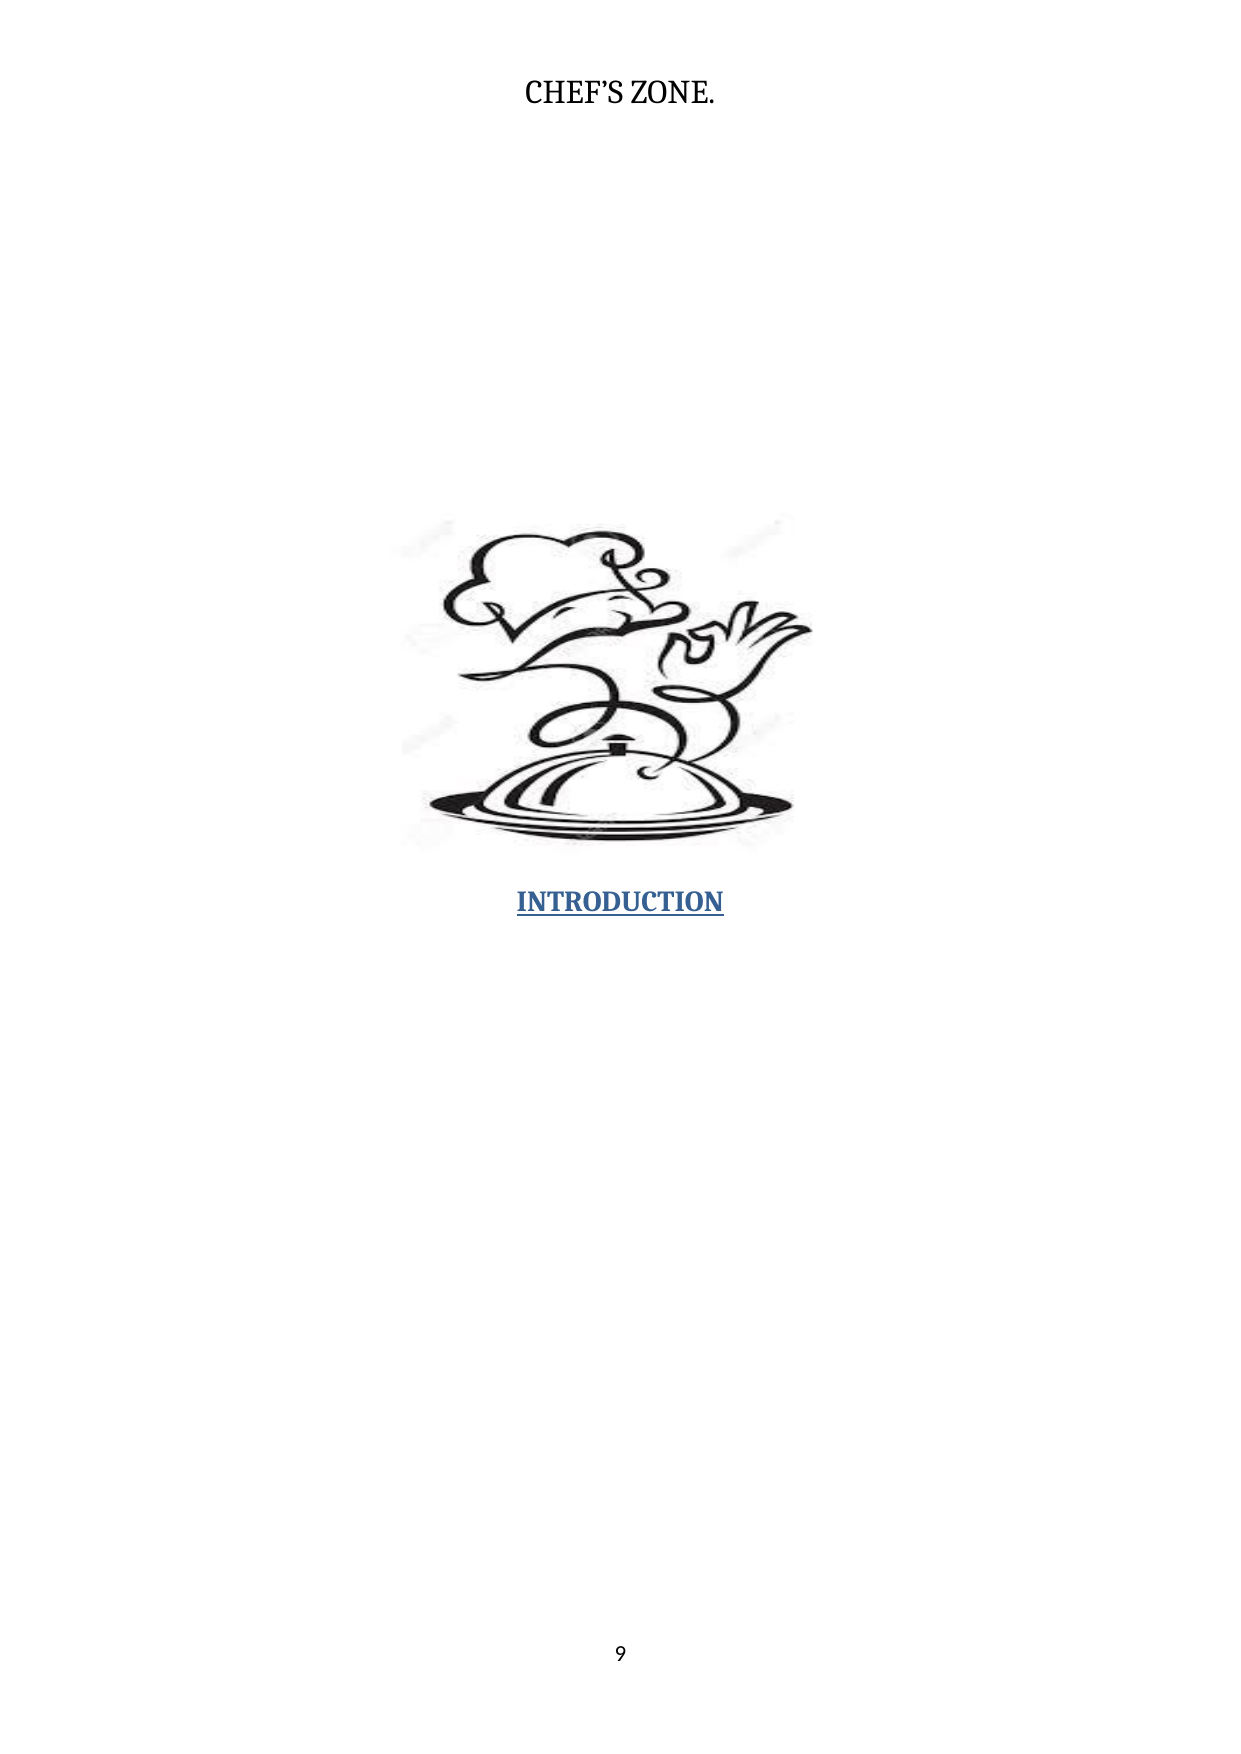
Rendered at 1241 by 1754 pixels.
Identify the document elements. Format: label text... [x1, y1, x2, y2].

picture [384, 513, 857, 857]
subtitle INTRODUCTION [150, 886, 1090, 919]
